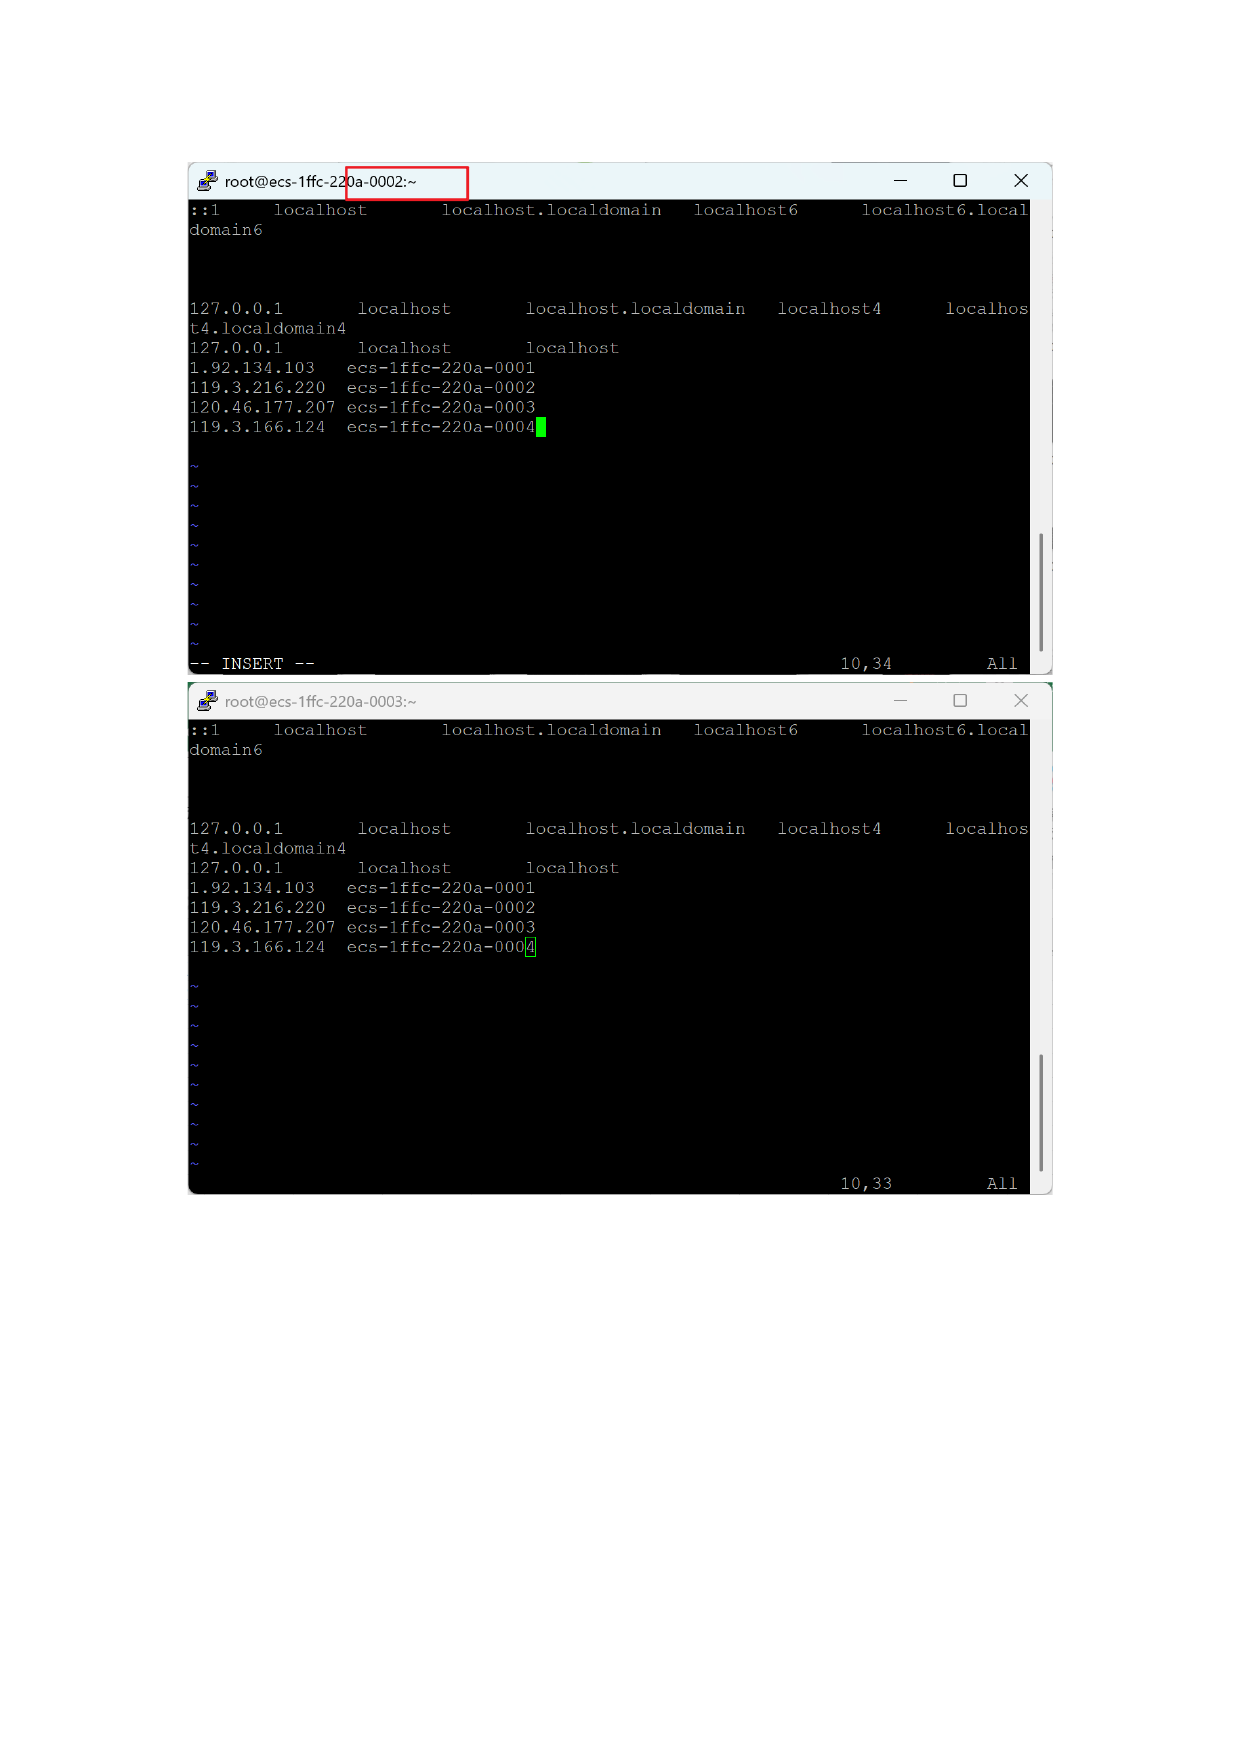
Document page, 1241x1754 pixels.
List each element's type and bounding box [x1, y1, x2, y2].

picture [187, 682, 1053, 1195]
picture [187, 162, 1053, 675]
